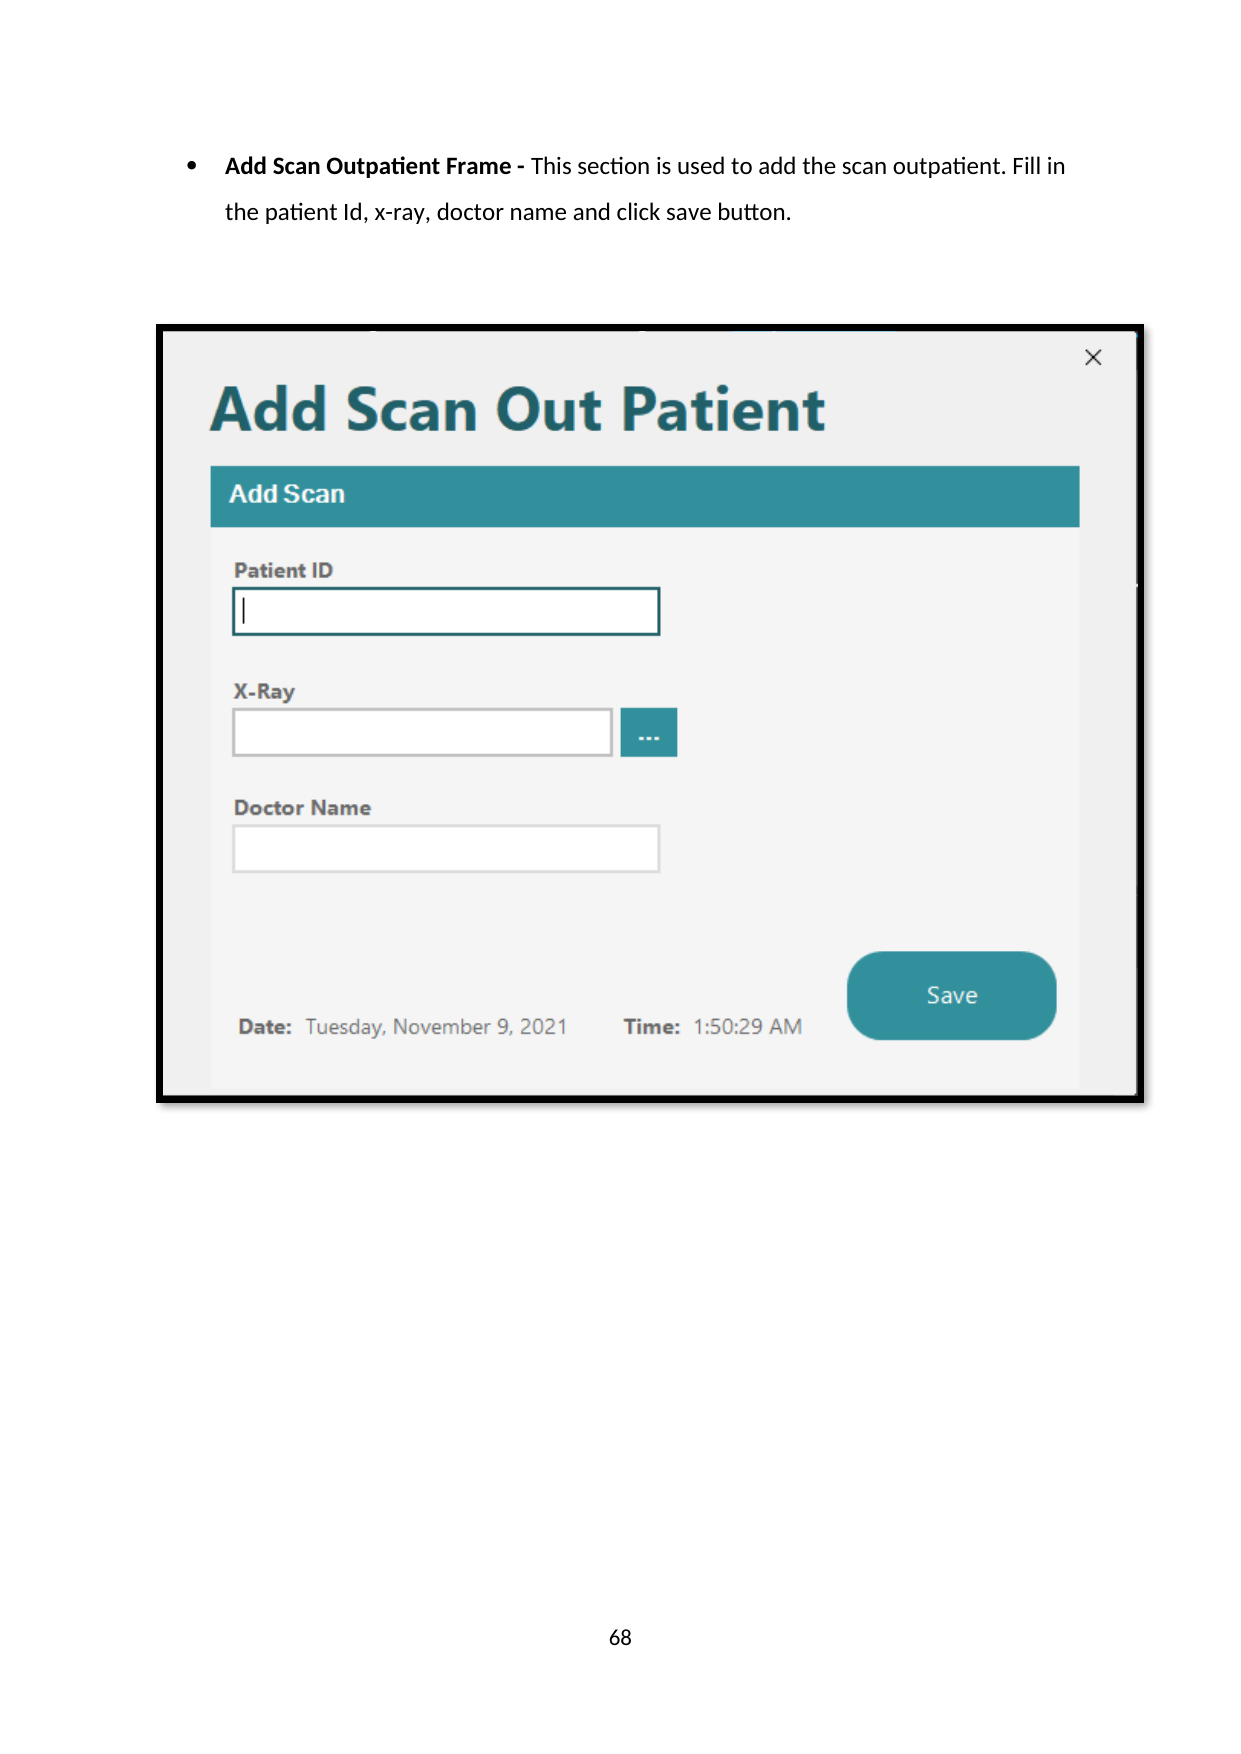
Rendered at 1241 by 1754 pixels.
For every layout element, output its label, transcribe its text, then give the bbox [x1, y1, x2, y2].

list Add Scan Outpatient Frame - This section is used to add the scan outpatient. Fill in the patient Id, x-ray, doctor name and click save button. [187, 150, 1090, 226]
picture [163, 331, 1138, 1096]
